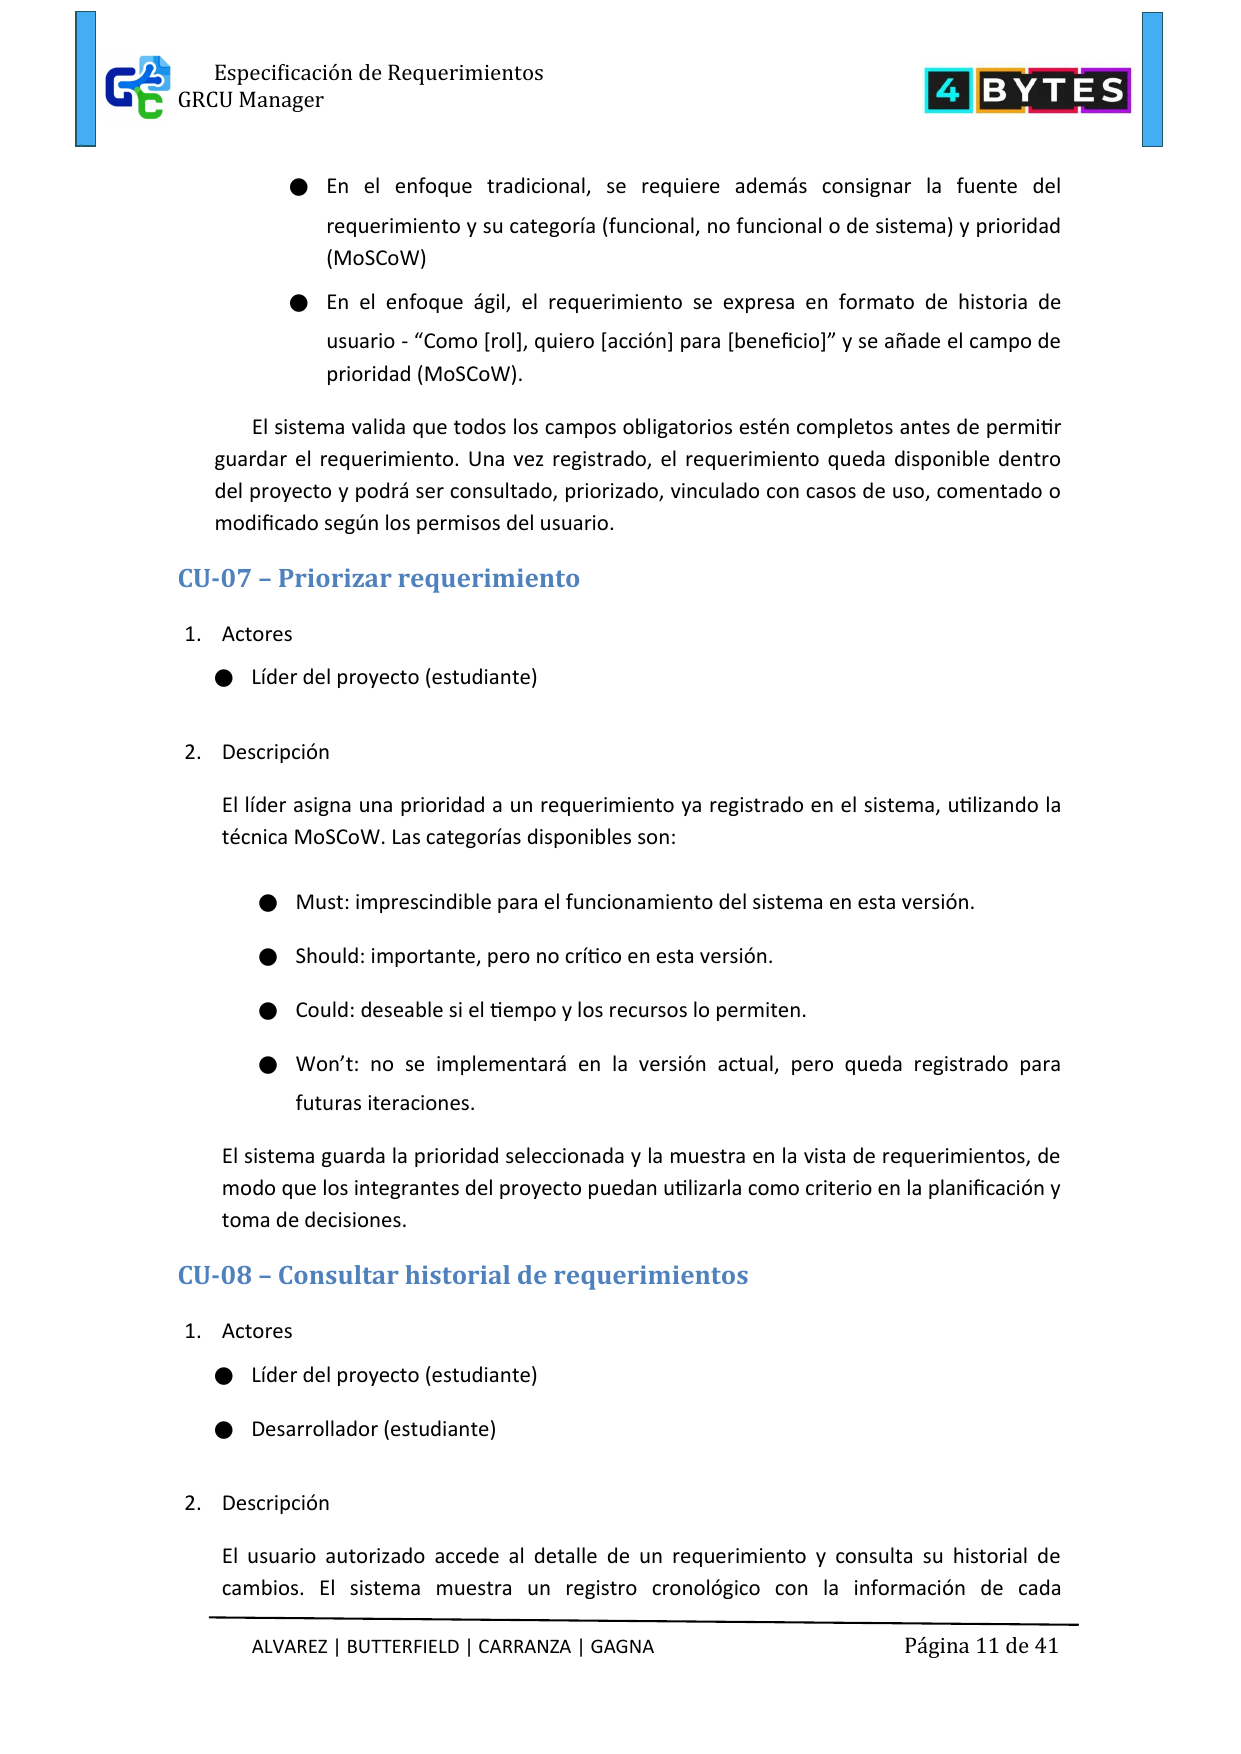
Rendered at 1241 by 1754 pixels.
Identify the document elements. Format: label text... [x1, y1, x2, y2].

list Actores [184, 619, 1063, 647]
picture [921, 60, 1135, 118]
list Must: imprescindible para el funcionamiento del sistema en esta versión. [258, 875, 1063, 922]
list Líder del proyecto (estudiante) [213, 651, 1063, 698]
picture [101, 50, 175, 122]
list En el enfoque tradicional, se requiere además consignar la fuente del requerimiento y su categoría (funcional, no funcional o de sistema) y prioridad (MoSCoW) [288, 160, 1063, 271]
list En el enfoque ágil, el requerimiento se expresa en formato de historia de usuario - “Como [rol], quiero [acción] para [beneficio]” y se añade el campo de prioridad (MoSCoW). [288, 275, 1063, 387]
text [222, 1541, 1063, 1601]
list Actores [184, 1316, 1063, 1344]
text El sistema guarda la prioridad seleccionada y la muestra en la vista de requerimientos, de modo que los integrantes del proyecto puedan utilizarla como criterio en la planificación y toma de decisiones. [222, 1141, 1063, 1234]
subtitle CU-08 – Consultar historial de requerimientos [177, 1259, 1063, 1290]
list Descripción [184, 1488, 1063, 1516]
list Desarrollador (estudiante) [213, 1402, 1063, 1449]
list Won’t: no se implementará en la versión actual, pero queda registrado para futuras iteraciones. [258, 1037, 1063, 1116]
text El sistema valida que todos los campos obligatorios estén completos antes de permitir guardar el requerimiento. Una vez registrado, el requerimiento queda disponible dentro del proyecto y podrá ser consultado, priorizado, vinculado con casos de uso, comentado o modificado según los permisos del usuario. [214, 412, 1063, 536]
list Should: importante, pero no crítico en esta versión. [258, 929, 1063, 976]
list Descripción [184, 737, 1063, 765]
subtitle CU-07 – Priorizar requerimiento [177, 561, 1063, 593]
list Could: deseable si el tiempo y los recursos lo permiten. [258, 983, 1063, 1030]
text El líder asigna una prioridad a un requerimiento ya registrado en el sistema, utilizando la técnica MoSCoW. Las categorías disponibles son: [222, 790, 1063, 850]
list Líder del proyecto (estudiante) [213, 1348, 1063, 1395]
